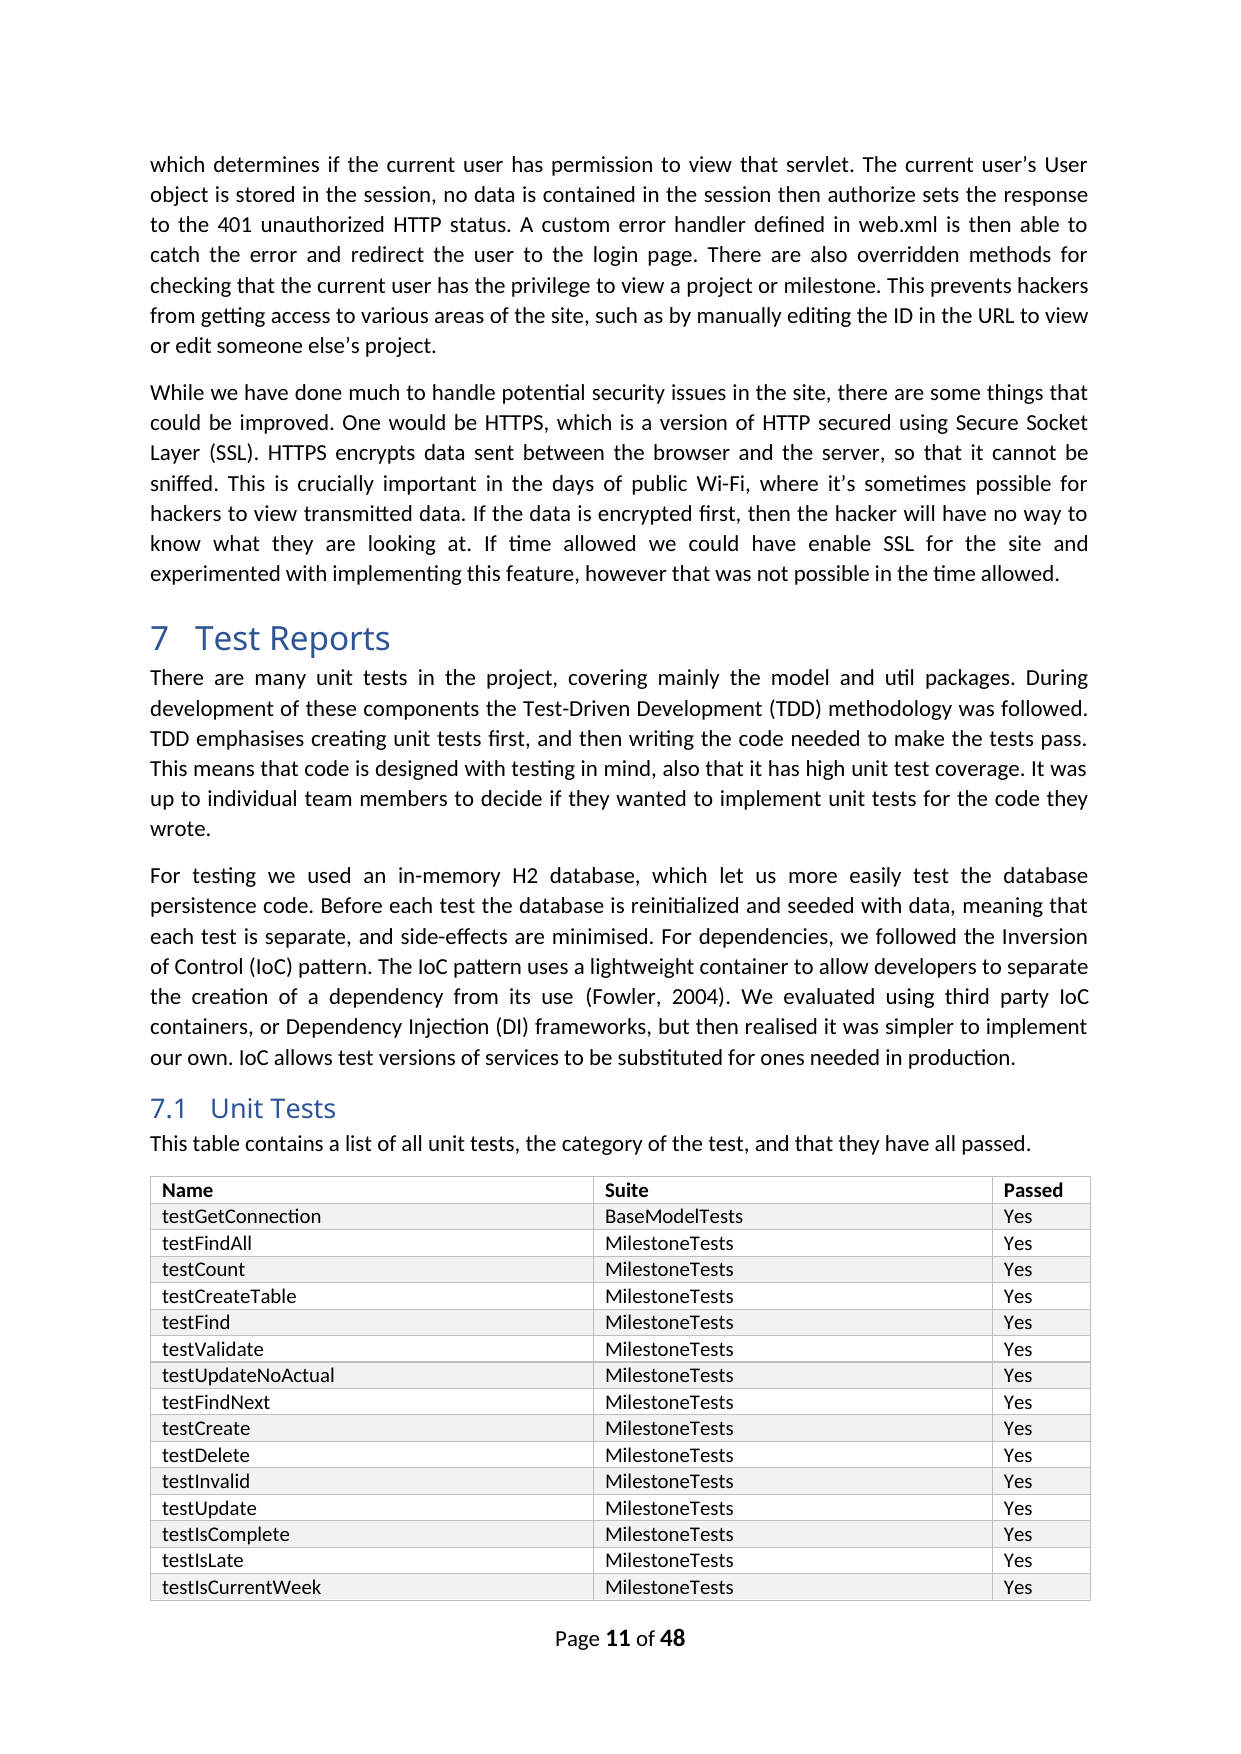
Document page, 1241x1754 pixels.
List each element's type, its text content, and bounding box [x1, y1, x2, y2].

table_cell BaseModelTests [594, 1204, 992, 1229]
table_cell MilestoneTests [594, 1230, 992, 1256]
table_cell Yes [993, 1363, 1090, 1388]
text For testing we used an in-memory H2 database, which let us more easily test the database persistence code. Before each test the database is reinitialized and seeded with data, meaning that each test is separate, and side-effects are minimised. For dependencies, we followed the Inversion of Control (IoC) pattern. The IoC pattern uses a lightweight container to allow developers to separate the creation of a dependency from its use . We evaluated using third party IoC containers, or Dependency Injection (DI) frameworks, but then realised it was simpler to implement our own. IoC allows test versions of services to be substituted for ones needed in production. [150, 861, 1090, 1071]
table_cell Yes [993, 1468, 1090, 1494]
table_cell testCount [151, 1257, 593, 1282]
table_cell MilestoneTests [594, 1336, 992, 1361]
table_cell testIsLate [151, 1548, 593, 1573]
table_header Passed [993, 1177, 1090, 1203]
table_cell Yes [993, 1548, 1090, 1573]
table_cell MilestoneTests [594, 1442, 992, 1467]
text There are many unit tests in the project, covering mainly the model and util packages. During development of these components the Test-Driven Development (TDD) methodology was followed. TDD emphasises creating unit tests first, and then writing the code needed to make the tests pass. This means that code is designed with testing in mind, also that it has high unit test coverage. It was up to individual team members to decide if they wanted to implement unit tests for the code they wrote. [150, 663, 1090, 843]
table_cell MilestoneTests [594, 1468, 992, 1494]
table_cell testUpdate [151, 1495, 593, 1520]
table_cell Yes [993, 1521, 1090, 1547]
table_cell testIsCurrentWeek [151, 1574, 593, 1599]
table_cell Yes [993, 1495, 1090, 1520]
table_cell MilestoneTests [594, 1283, 992, 1308]
table_cell testValidate [151, 1336, 593, 1361]
table_cell testFindAll [151, 1230, 593, 1256]
table_cell testCreateTable [151, 1283, 593, 1308]
table_cell testIsComplete [151, 1521, 593, 1547]
table_cell testFind [151, 1310, 593, 1335]
table_header Name [151, 1177, 593, 1203]
table_cell testCreate [151, 1415, 593, 1441]
table_cell MilestoneTests [594, 1495, 992, 1520]
table_cell MilestoneTests [594, 1521, 992, 1547]
table_header Suite [594, 1177, 992, 1203]
table_cell Yes [993, 1257, 1090, 1282]
table_cell MilestoneTests [594, 1363, 992, 1388]
table_cell testUpdateNoActual [151, 1363, 593, 1388]
table_cell testInvalid [151, 1468, 593, 1494]
subtitle Unit Tests [150, 1089, 1090, 1126]
table_cell MilestoneTests [594, 1310, 992, 1335]
table_cell Yes [993, 1336, 1090, 1361]
table_cell testFindNext [151, 1389, 593, 1414]
text This table contains a list of all unit tests, the category of the test, and that they have all passed. [150, 1129, 1090, 1157]
table_cell testDelete [151, 1442, 593, 1467]
table_cell Yes [993, 1310, 1090, 1335]
table_cell Yes [993, 1389, 1090, 1414]
table_cell Yes [993, 1204, 1090, 1229]
table_cell Yes [993, 1283, 1090, 1308]
table_cell Yes [993, 1442, 1090, 1467]
table_cell MilestoneTests [594, 1574, 992, 1599]
text While we have done much to handle potential security issues in the site, there are some things that could be improved. One would be HTTPS, which is a version of HTTP secured using Secure Socket Layer (SSL). HTTPS encrypts data sent between the browser and the server, so that it cannot be sniffed. This is crucially important in the days of public Wi-Fi, where it’s sometimes possible for hackers to view transmitted data. If the data is encrypted first, then the hacker will have no way to know what they are looking at. If time allowed we could have enable SSL for the site and experimented with implementing this feature, however that was not possible in the time allowed. [150, 378, 1090, 587]
table_cell MilestoneTests [594, 1389, 992, 1414]
table_cell MilestoneTests [594, 1548, 992, 1573]
table_cell Yes [993, 1574, 1090, 1599]
table_cell MilestoneTests [594, 1415, 992, 1441]
table_cell Yes [993, 1415, 1090, 1441]
table_cell MilestoneTests [594, 1257, 992, 1282]
subtitle Test Reports [150, 614, 1090, 660]
table_cell Yes [993, 1230, 1090, 1256]
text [150, 150, 1090, 359]
table_cell testGetConnection [151, 1204, 593, 1229]
